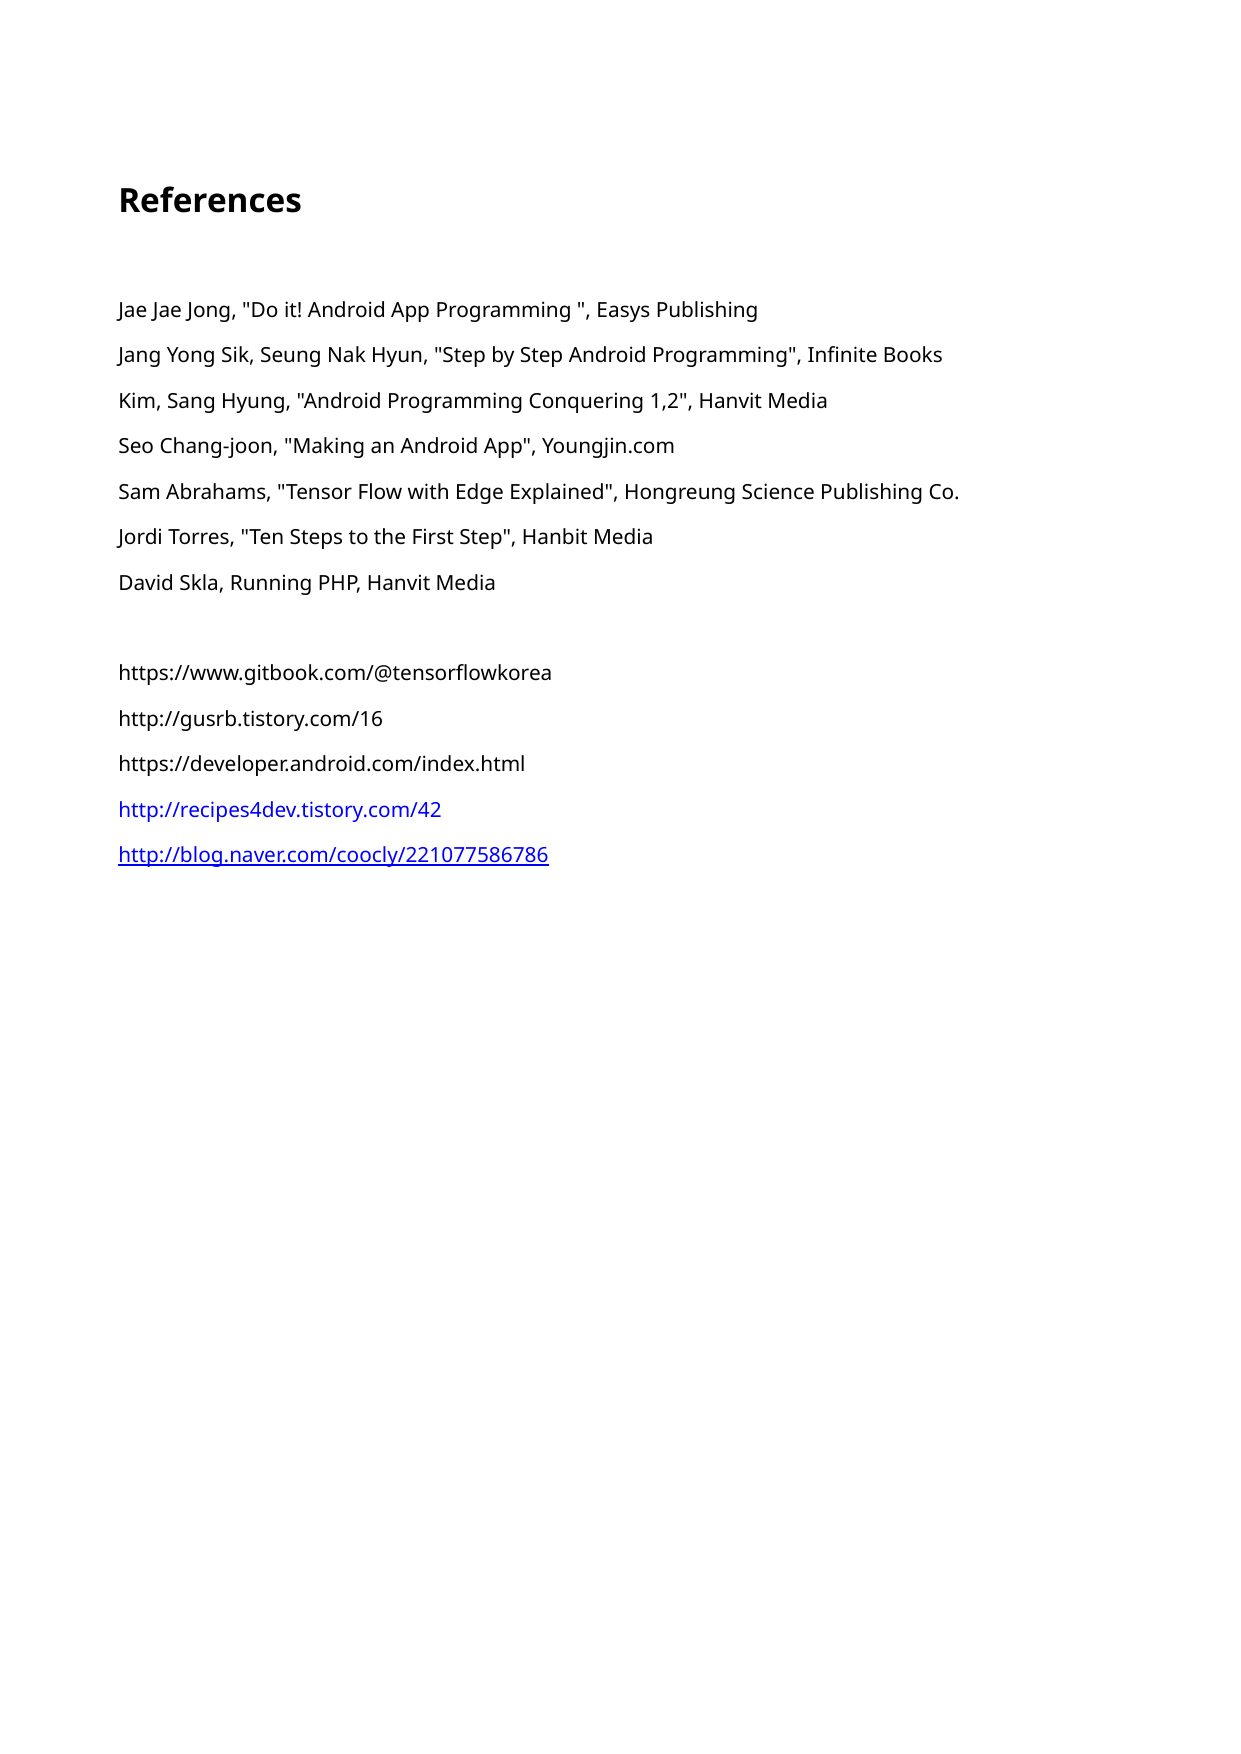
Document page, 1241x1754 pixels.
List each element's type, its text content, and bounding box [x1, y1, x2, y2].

text Jae Jae Jong, "Do it! Android App Programming ", Easys Publishing [118, 295, 1122, 323]
text Kim, Sang Hyung, "Android Programming Conquering 1,2", Hanvit Media [118, 386, 1122, 414]
text http://gusrb.tistory.com/16 [118, 704, 1122, 732]
text https://www.gitbook.com/@tensorflowkorea [118, 658, 1122, 687]
text https://developer.android.com/index.html [118, 749, 1122, 778]
text Seo Chang-joon, "Making an Android App", Youngjin.com [118, 431, 1122, 460]
text References [118, 177, 1122, 222]
text Sam Abrahams, "Tensor Flow with Edge Explained", Hongreung Science Publishing Co. [118, 477, 1122, 505]
text http://blog.naver.com/coocly/221077586786 [118, 840, 1122, 868]
text David Skla, Running PHP, Hanvit Media [118, 568, 1122, 596]
text http://recipes4dev.tistory.com/42 [118, 795, 1122, 823]
text Jordi Torres, "Ten Steps to the First Step", Hanbit Media [118, 522, 1122, 551]
text Jang Yong Sik, Seung Nak Hyun, "Step by Step Android Programming", Infinite Books [118, 341, 1122, 369]
